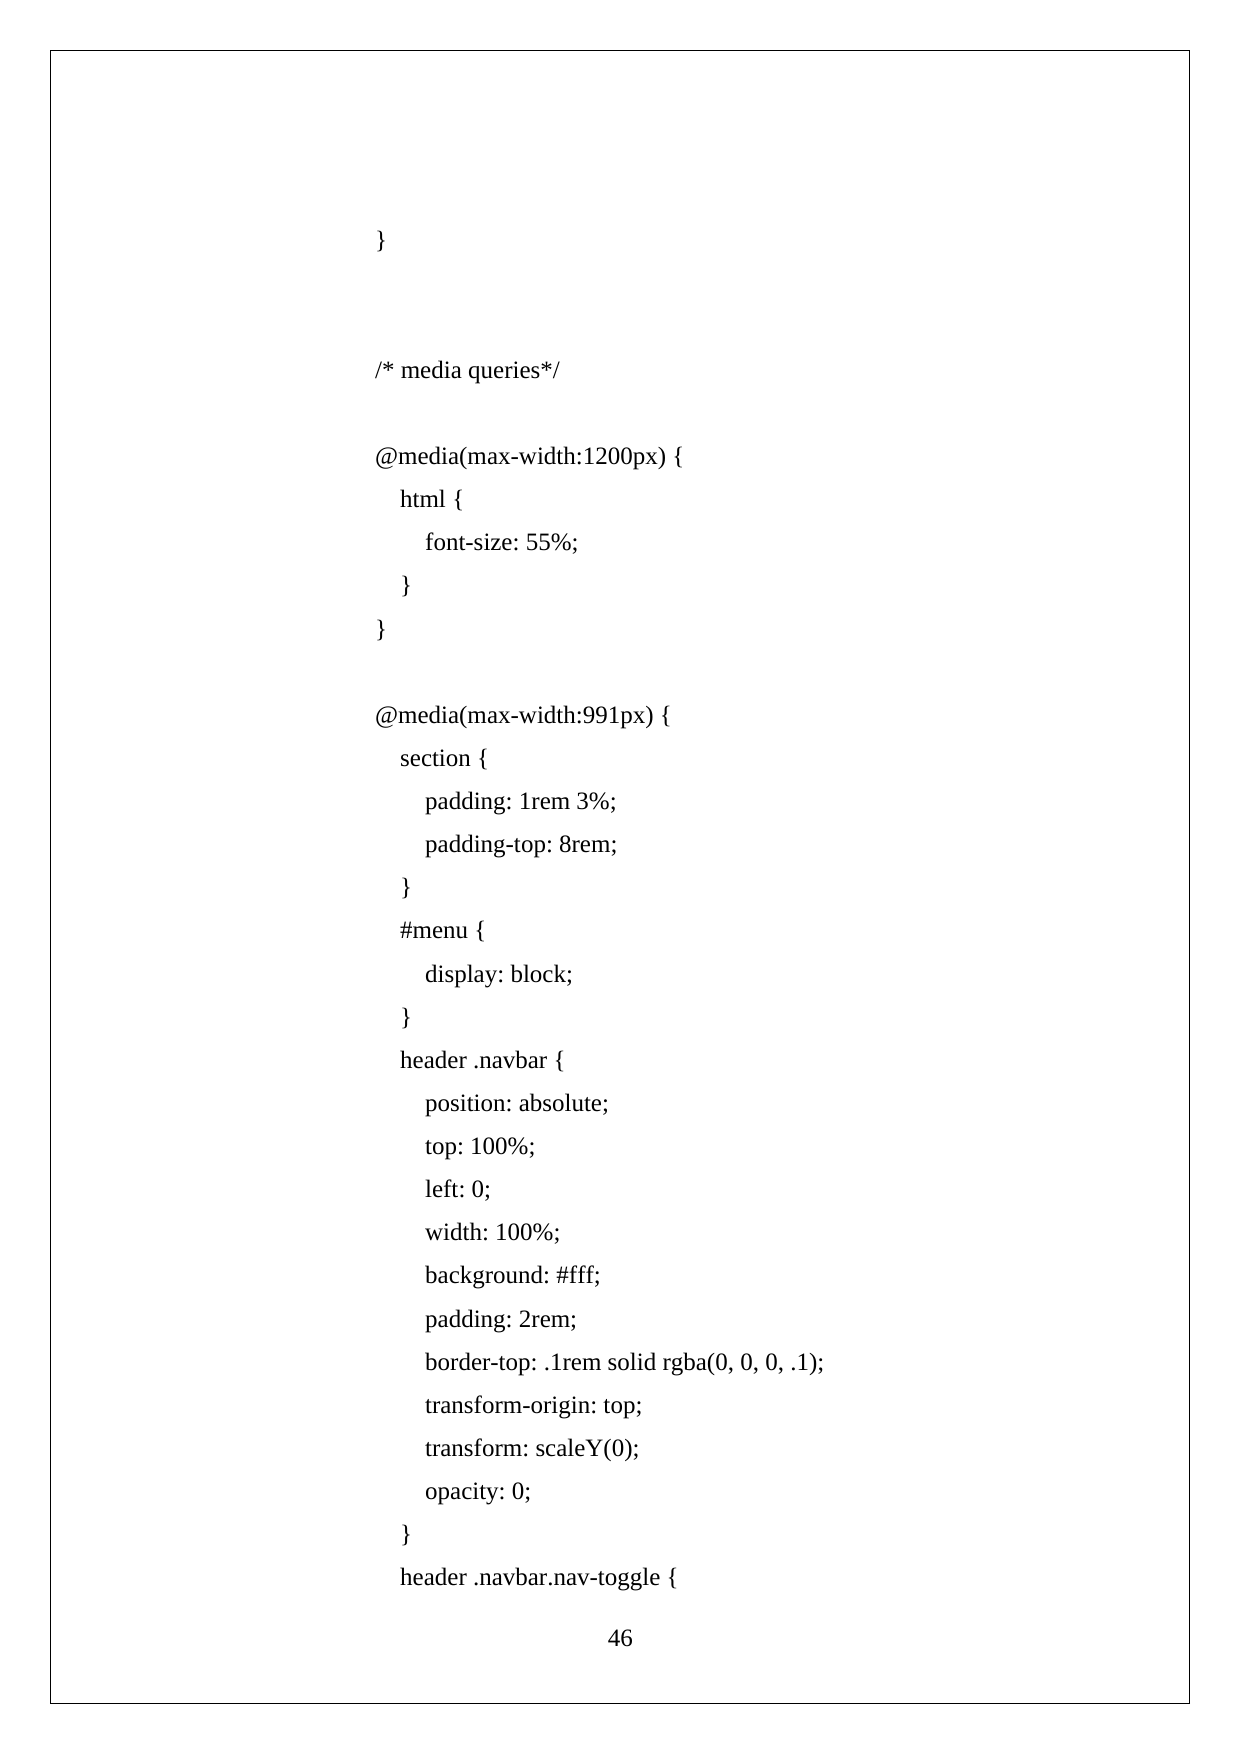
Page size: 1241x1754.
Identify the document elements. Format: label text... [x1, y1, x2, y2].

list @media(max-width:991px) { [375, 700, 1090, 729]
list section { [375, 743, 1090, 772]
list } [375, 614, 1090, 642]
list header .navbar.nav-toggle { [375, 1562, 1090, 1591]
list } [375, 571, 1090, 599]
list width: 100%; [375, 1217, 1090, 1246]
list padding: 2rem; [375, 1304, 1090, 1332]
list opacity: 0; [375, 1476, 1090, 1505]
list padding: 1rem 3%; [375, 786, 1090, 815]
list header .navbar { [375, 1045, 1090, 1074]
list #menu { [375, 916, 1090, 944]
list } [375, 226, 1090, 254]
list } [375, 872, 1090, 901]
list } [375, 1519, 1090, 1548]
list html { [375, 484, 1090, 513]
list transform: scaleY(0); [375, 1433, 1090, 1462]
list padding-top: 8rem; [375, 829, 1090, 858]
list /* media queries*/ [375, 355, 1090, 384]
list @media(max-width:1200px) { [375, 441, 1090, 470]
list transform-origin: top; [375, 1390, 1090, 1419]
list font-size: 55%; [375, 527, 1090, 556]
list left: 0; [375, 1174, 1090, 1203]
list top: 100%; [375, 1131, 1090, 1160]
list background: #fff; [375, 1261, 1090, 1289]
list border-top: .1rem solid rgba(0, 0, 0, .1); [375, 1347, 1090, 1376]
list } [375, 1002, 1090, 1031]
list display: block; [375, 959, 1090, 987]
list position: absolute; [375, 1088, 1090, 1117]
